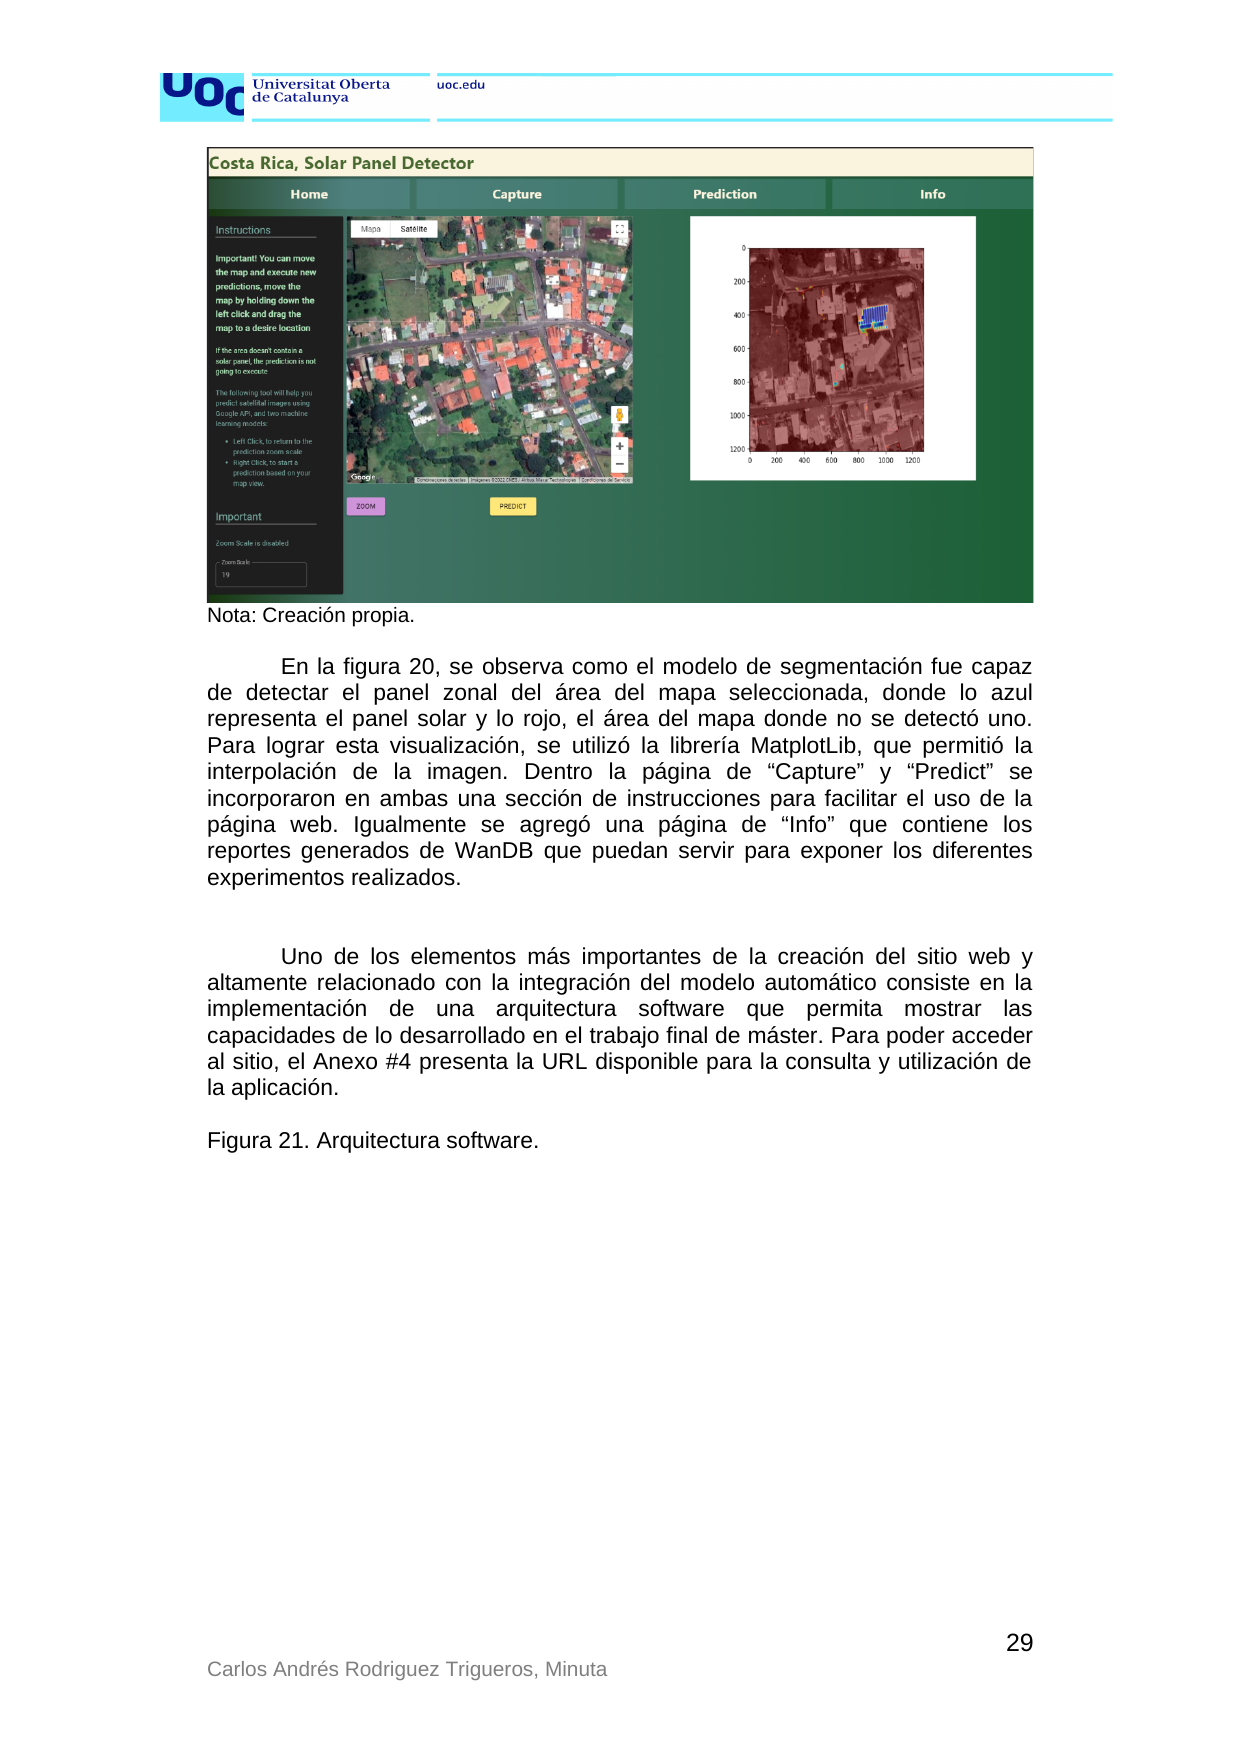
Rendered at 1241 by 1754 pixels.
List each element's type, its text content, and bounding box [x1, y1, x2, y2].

picture [159, 73, 1113, 124]
text Uno de los elementos más importantes de la creación del sitio web y altamente relacionado con la integración del modelo automático consiste en la implementación de una arquitectura software que permita mostrar las capacidades de lo desarrollado en el trabajo final de máster. Para poder acceder al sitio, el Anexo #4 presenta la URL disponible para la consulta y utilización de la aplicación. [207, 943, 1033, 1101]
picture [206, 147, 1034, 603]
text Figura 21. Arquitectura software. [207, 1127, 1033, 1153]
text Nota: Creación propia. [207, 603, 1033, 626]
text En la figura 20, se observa como el modelo de segmentación fue capaz de detectar el panel zonal del área del mapa seleccionada, donde lo azul representa el panel solar y lo rojo, el área del mapa donde no se detectó uno. Para lograr esta visualización, se utilizó la librería MatplotLib, que permitió la interpolación de la imagen. Dentro la página de “Capture” y “Predict” se incorporaron en ambas una sección de instrucciones para facilitar el uso de la página web. Igualmente se agregó una página de “Info” que contiene los reportes generados de WanDB que puedan servir para exponer los diferentes experimentos realizados. [207, 653, 1033, 890]
